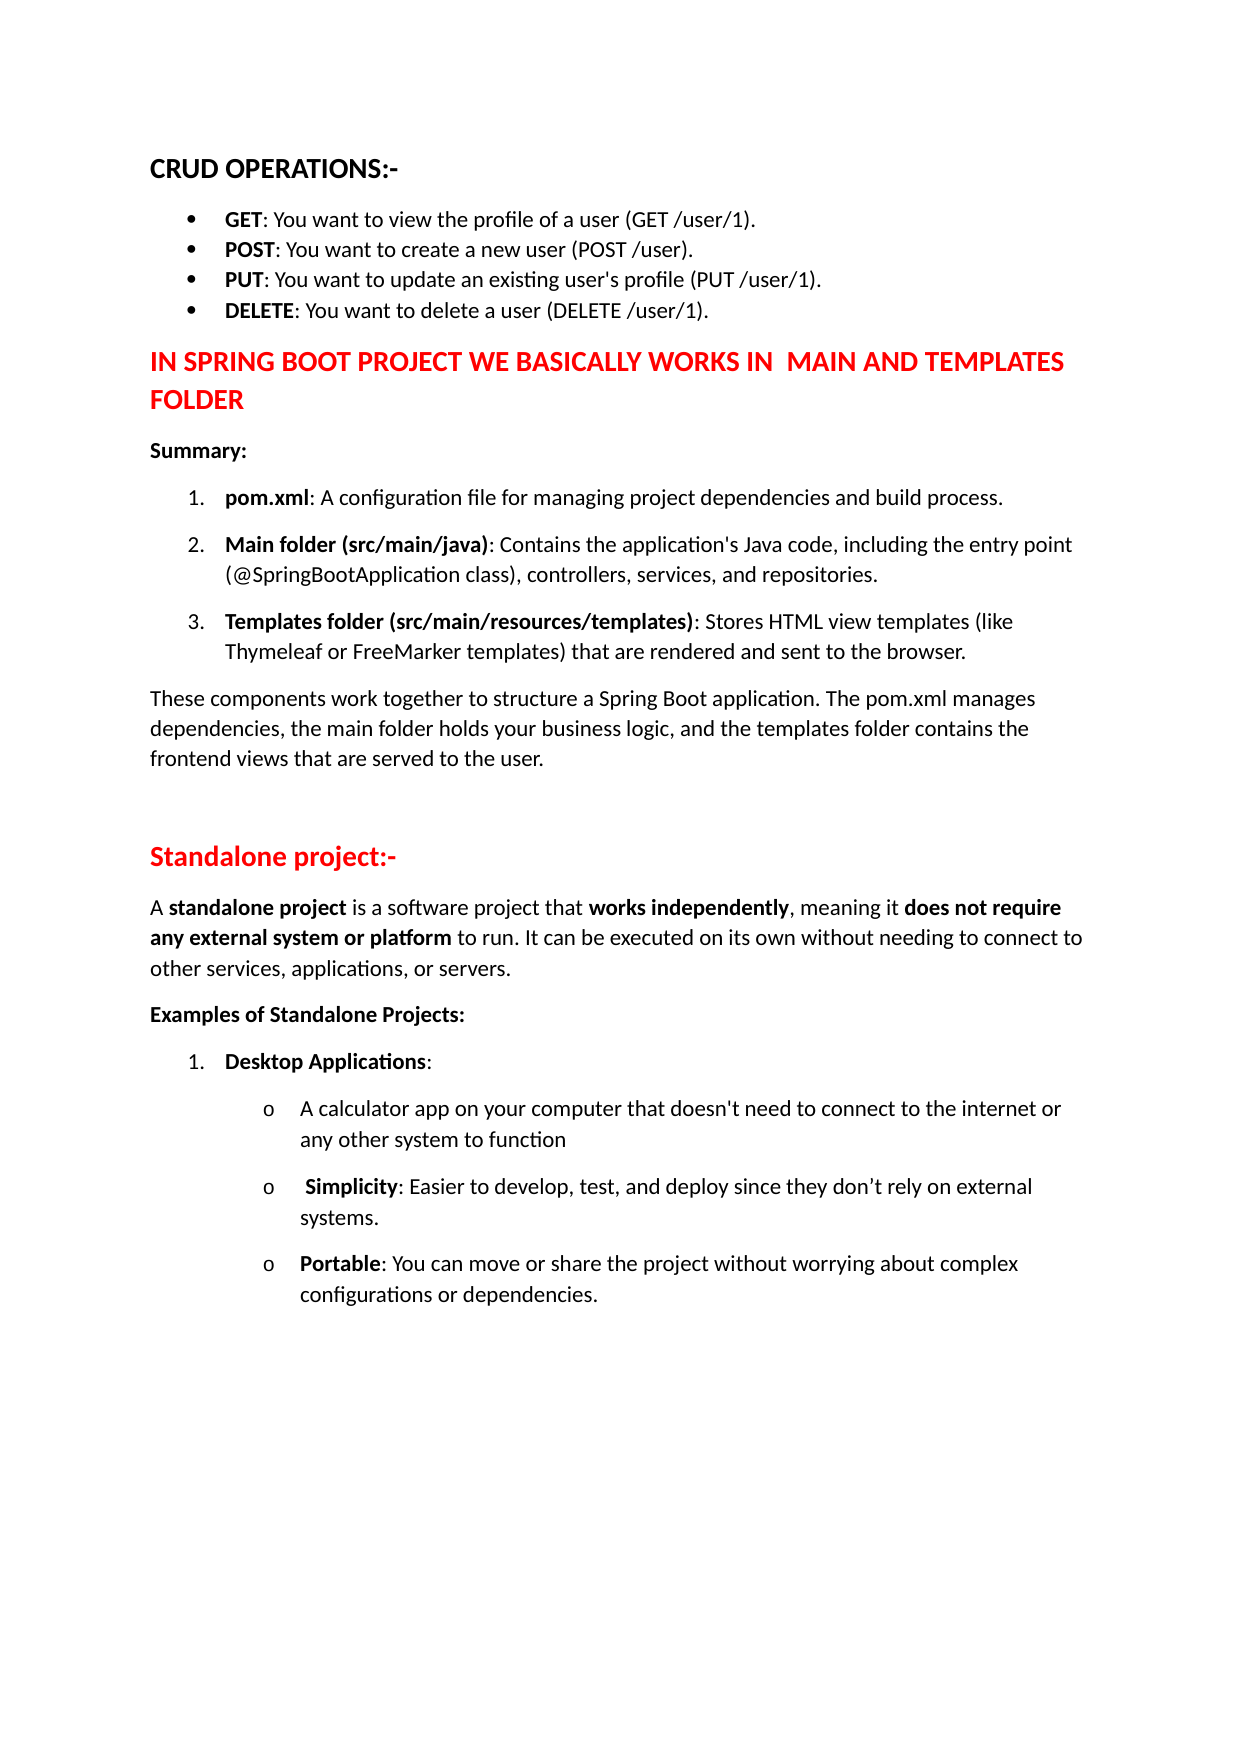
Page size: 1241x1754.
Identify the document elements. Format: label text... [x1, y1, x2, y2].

list PUT: You want to update an existing user's profile (PUT /user/1). [187, 266, 1090, 293]
list Portable: You can move or share the project without worrying about complex configurations or dependencies. [262, 1249, 1090, 1308]
list POST: You want to create a new user (POST /user). [187, 235, 1090, 263]
list A calculator app on your computer that doesn't need to connect to the internet or any other system to function [262, 1094, 1090, 1153]
text IN SPRING BOOT PROJECT WE BASICALLY WORKS IN MAIN AND TEMPLATES FOLDER [150, 343, 1090, 417]
list GET: You want to view the profile of a user (GET /user/1). [187, 205, 1090, 233]
list DELETE: You want to delete a user (DELETE /user/1). [187, 296, 1090, 324]
list Templates folder (src/main/resources/templates): Stores HTML view templates (like Thymeleaf or FreeMarker templates) that are rendered and sent to the browser. [187, 607, 1090, 665]
text A standalone project is a software project that works independently, meaning it does not require any external system or platform to run. It can be executed on its own without needing to connect to other services, applications, or servers. [150, 893, 1090, 982]
list Main folder (src/main/java): Contains the application's Java code, including the entry point (@SpringBootApplication class), controllers, services, and repositories. [187, 530, 1090, 588]
list Desktop Applications: [187, 1047, 1090, 1076]
list pom.xml: A configuration file for managing project dependencies and build process. [187, 483, 1090, 511]
text Summary: [150, 436, 1090, 464]
text CRUD OPERATIONS:- [150, 150, 1090, 186]
text Examples of Standalone Projects: [150, 1001, 1090, 1029]
text These components work together to structure a Spring Boot application. The pom.xml manages dependencies, the main folder holds your business logic, and the templates folder contains the frontend views that are served to the user. [150, 684, 1090, 772]
list Simplicity: Easier to develop, test, and deploy since they don’t rely on external systems. [262, 1172, 1090, 1231]
text Standalone project:- [150, 838, 1090, 874]
